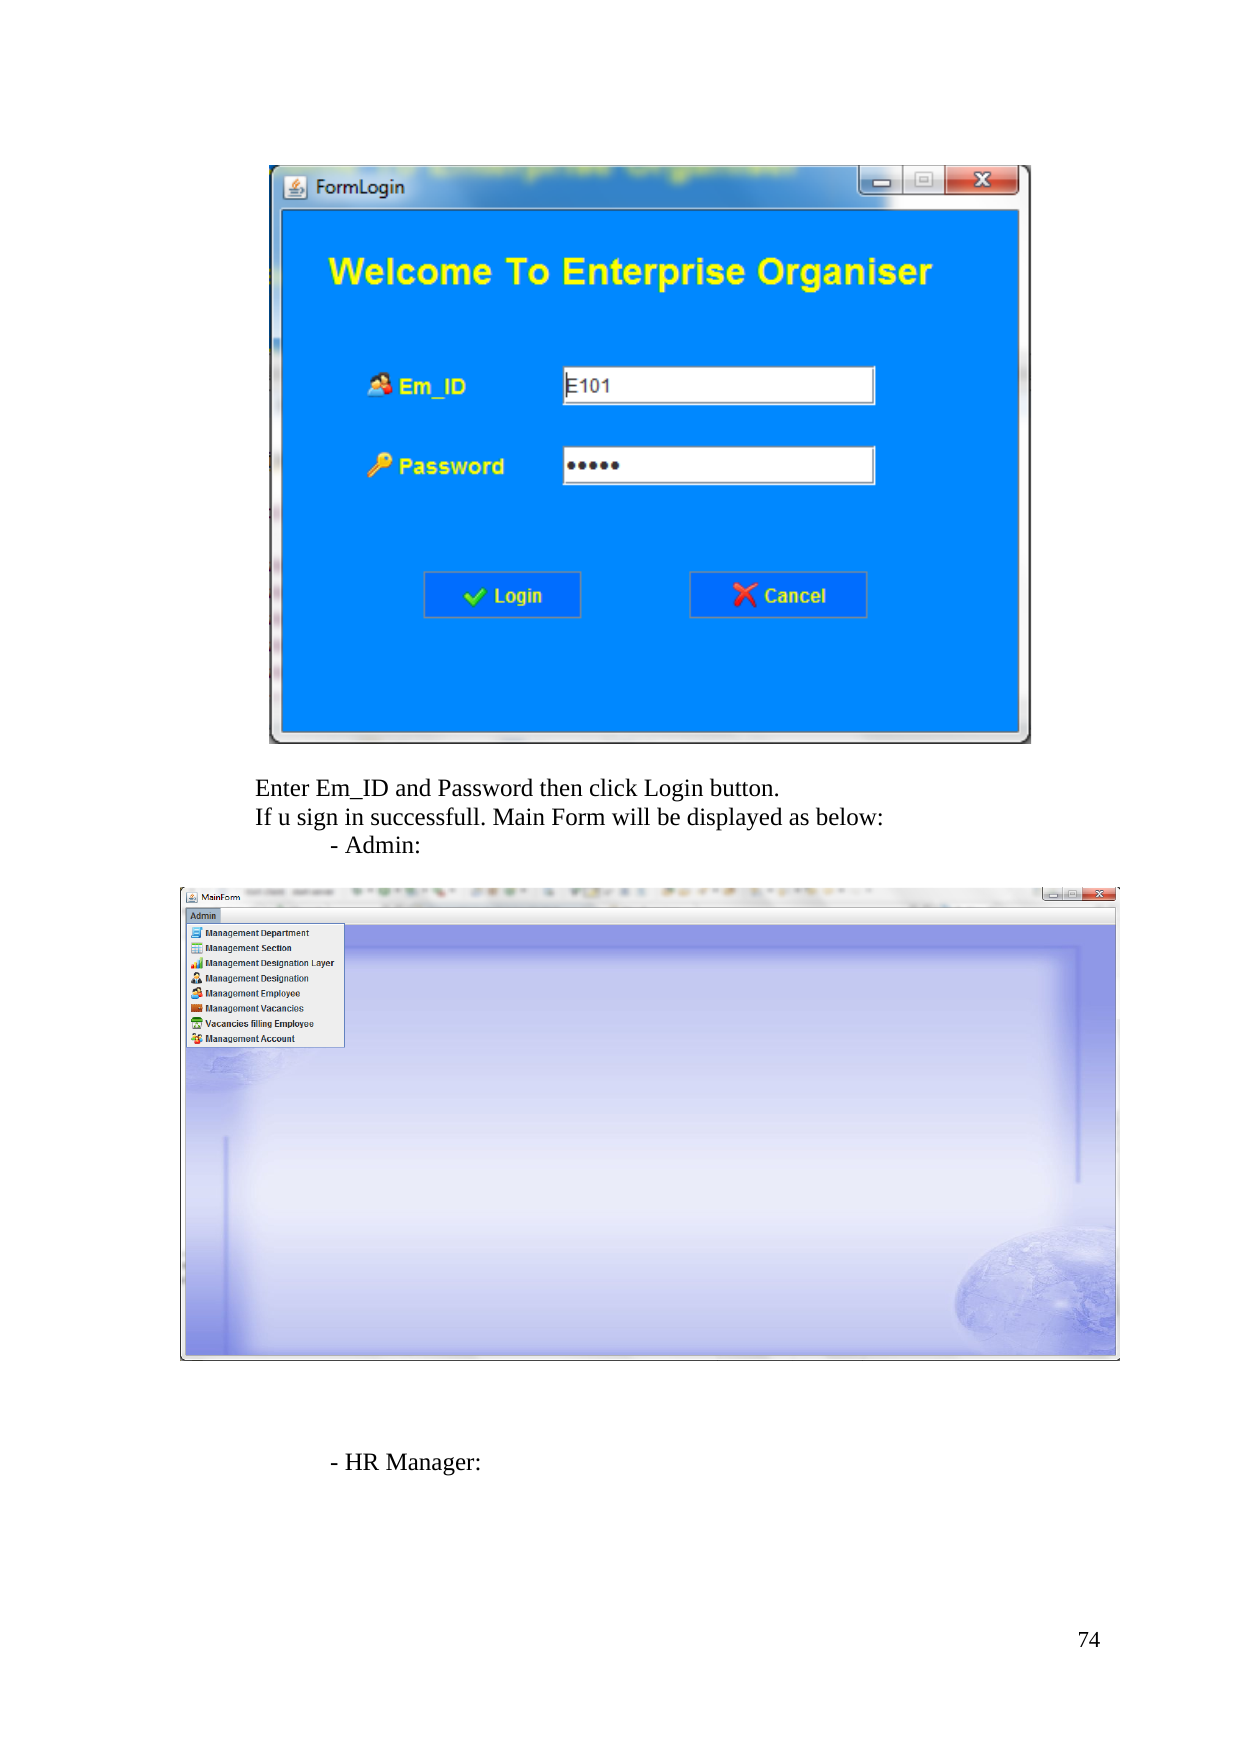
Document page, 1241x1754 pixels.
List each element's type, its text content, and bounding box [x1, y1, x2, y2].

text - HR Manager: [180, 1447, 1120, 1476]
picture [269, 165, 1032, 744]
text Enter Em_ID and Password then click Login button. [180, 773, 1120, 802]
text - Admin: [180, 830, 1120, 859]
picture [180, 887, 1120, 1361]
text If u sign in successfull. Main Form will be displayed as below: [180, 802, 1120, 830]
